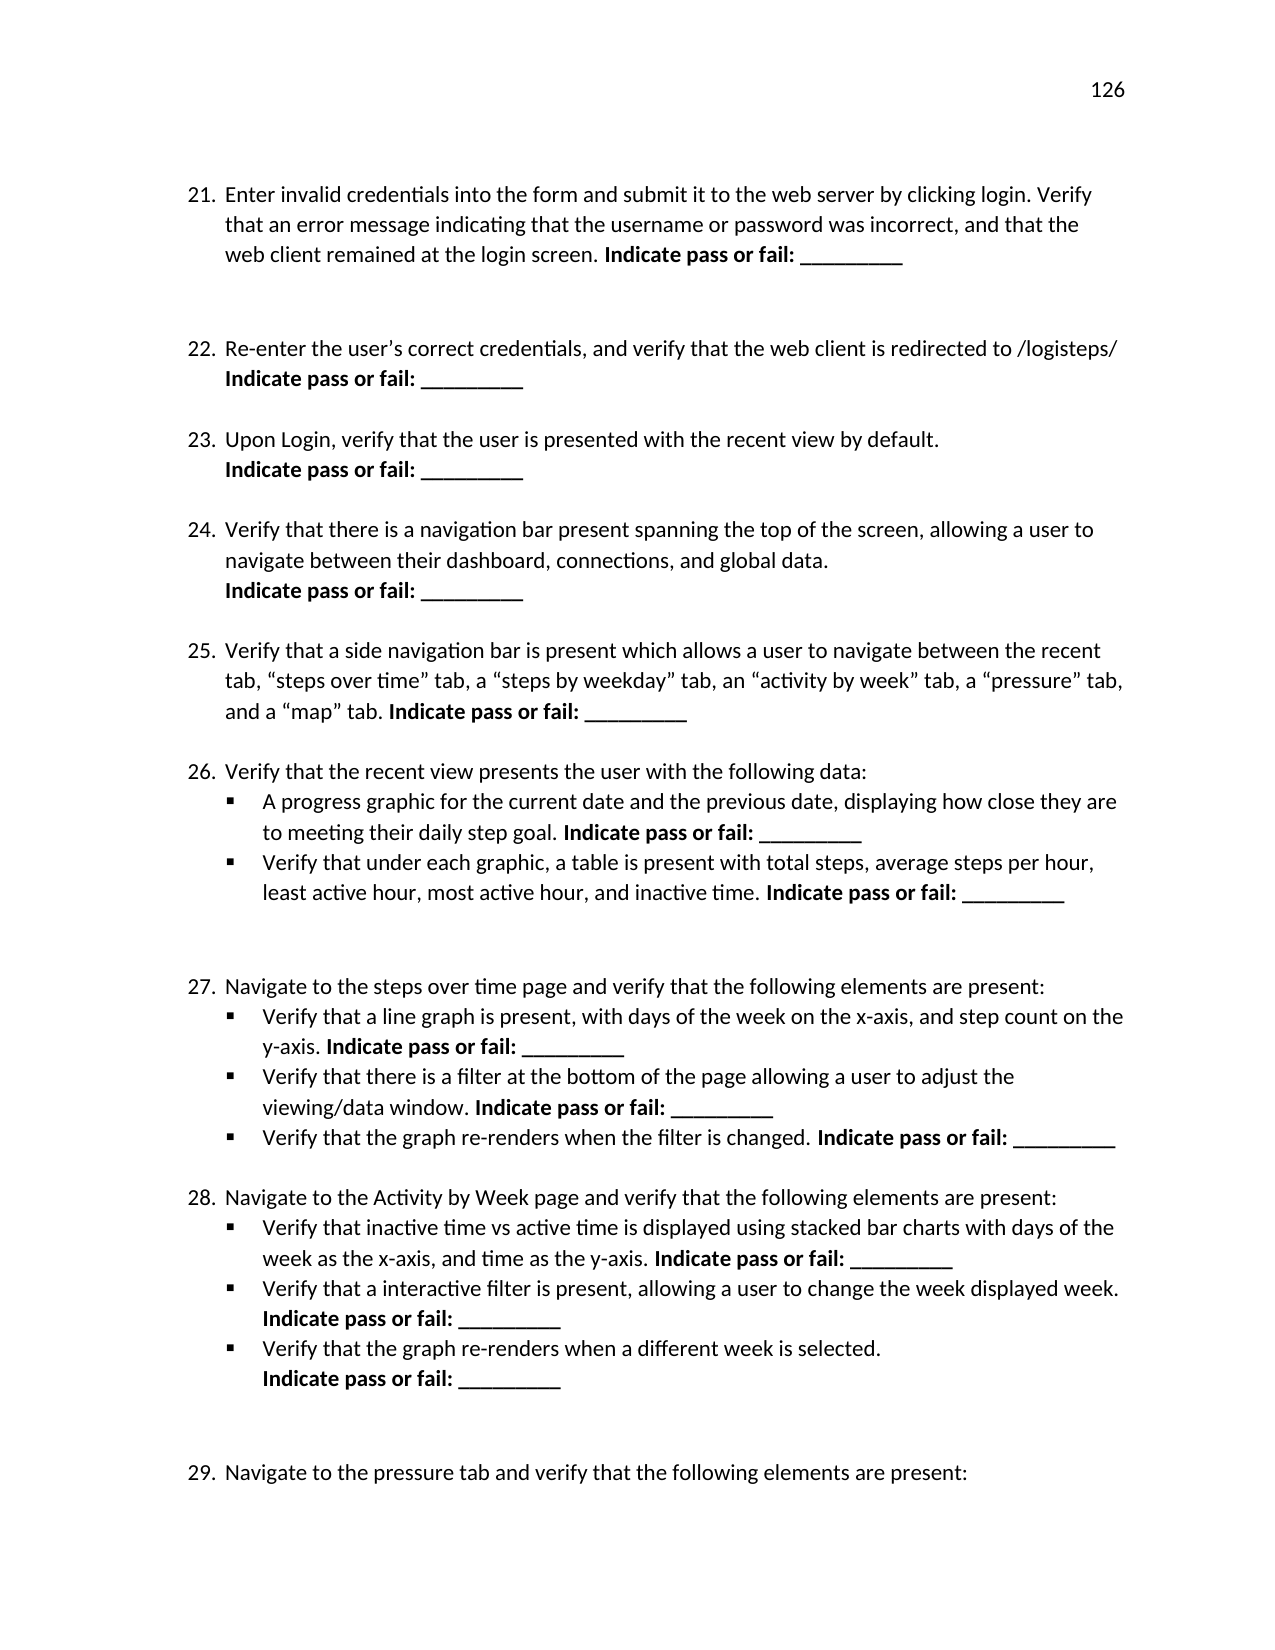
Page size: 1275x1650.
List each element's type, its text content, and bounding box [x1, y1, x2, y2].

list Verify that the recent view presents the user with the following data: [187, 757, 1125, 785]
list Verify that a line graph is present, with days of the week on the x-axis, and step count on the y-axis. Indicate pass or fail: _________ [225, 1002, 1125, 1060]
list A progress graphic for the current date and the previous date, displaying how close they are to meeting their daily step goal. Indicate pass or fail: _________ [225, 787, 1125, 846]
list Verify that there is a navigation bar present spanning the top of the screen, allowing a user to navigate between their dashboard, connections, and global data. Indicate pass or fail: _________ [187, 516, 1125, 604]
list Verify that the graph re-renders when the filter is changed. Indicate pass or fail: _________ [225, 1123, 1125, 1151]
list Verify that a interactive filter is present, allowing a user to change the week displayed week. Indicate pass or fail: _________ [225, 1274, 1125, 1332]
list Verify that under each graphic, a table is present with total steps, average steps per hour, least active hour, most active hour, and inactive time. Indicate pass or fail: _________ [225, 848, 1125, 906]
list Navigate to the Activity by Week page and verify that the following elements are present: [187, 1183, 1125, 1211]
list Verify that there is a filter at the bottom of the page allowing a user to adjust the viewing/data window. Indicate pass or fail: _________ [225, 1062, 1125, 1121]
list Verify that the graph re-renders when a different week is selected. Indicate pass or fail: _________ [225, 1334, 1125, 1393]
list Re-enter the user’s correct credentials, and verify that the web client is redirected to /logisteps/ Indicate pass or fail: _________ [187, 334, 1125, 393]
list Verify that a side navigation bar is present which allows a user to navigate between the recent tab, “steps over time” tab, a “steps by weekday” tab, an “activity by week” tab, a “pressure” tab, and a “map” tab. Indicate pass or fail: _________ [187, 636, 1125, 725]
list Upon Login, verify that the user is presented with the recent view by default. Indicate pass or fail: _________ [187, 425, 1125, 483]
list Navigate to the pressure tab and verify that the following elements are present: [187, 1458, 1125, 1486]
list Verify that inactive time vs active time is displayed using stacked bar charts with days of the week as the x-axis, and time as the y-axis. Indicate pass or fail: _________ [225, 1213, 1125, 1272]
list Navigate to the steps over time page and verify that the following elements are present: [187, 972, 1125, 1000]
list Enter invalid credentials into the form and submit it to the web server by clicking login. Verify that an error message indicating that the username or password was incorrect, and that the web client remained at the login screen. Indicate pass or fail: _________ [187, 180, 1125, 269]
